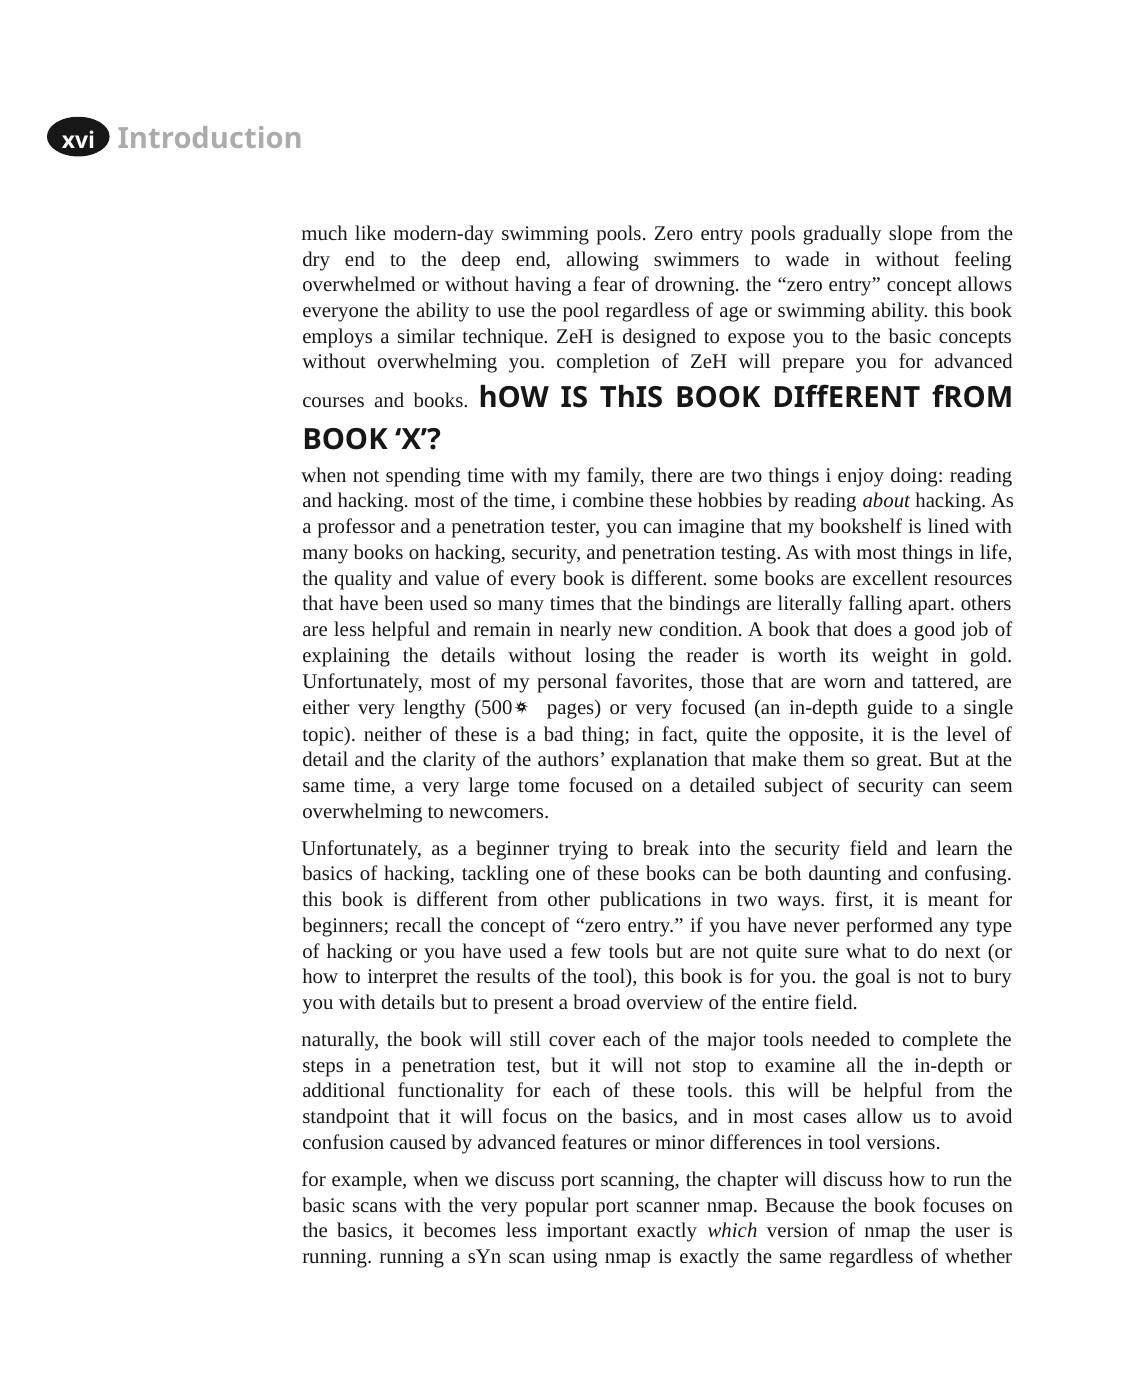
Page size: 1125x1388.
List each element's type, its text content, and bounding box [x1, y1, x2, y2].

text naturally, the book will still cover each of the major tools needed to complete the steps in a penetration test, but it will not stop to examine all the in-depth or additional functionality for each of these tools. this will be helpful from the standpoint that it will focus on the basics, and in most cases allow us to avoid confusion caused by advanced features or minor differences in tool versions. [301, 1027, 1014, 1154]
text Unfortunately, as a beginner trying to break into the security field and learn the basics of hacking, tackling one of these books can be both daunting and confusing. this book is different from other publications in two ways. first, it is meant for beginners; recall the concept of “zero entry.” if you have never performed any type of hacking or you have used a few tools but are not quite sure what to do next (or how to interpret the results of the tool), this book is for you. the goal is not to bury you with details but to present a broad overview of the entire field. [301, 836, 1014, 1014]
subtitle xvi Introduction [41, 118, 924, 157]
text when not spending time with my family, there are two things i enjoy doing: reading and hacking. most of the time, i combine these hobbies by reading about hacking. As a professor and a penetration tester, you can imagine that my bookshelf is lined with many books on hacking, security, and penetration testing. As with most things in life, the quality and value of every book is different. some books are excellent resources that have been used so many times that the bindings are literally falling apart. others are less helpful and remain in nearly new condition. A book that does a good job of explaining the details without losing the reader is worth its weight in gold. Unfortunately, most of my personal favorites, those that are worn and tattered, are either very lengthy (500 pages) or very focused (an in-depth guide to a single topic). neither of these is a bad thing; in fact, quite the opposite, it is the level of detail and the clarity of the authors’ explanation that make them so great. But at the same time, a very large tome focused on a detailed subject of security can seem overwhelming to newcomers. [301, 463, 1014, 823]
text much like modern-day swimming pools. Zero entry pools gradually slope from the dry end to the deep end, allowing swimmers to wade in without feeling overwhelmed or without having a fear of drowning. the “zero entry” concept allows everyone the ability to use the pool regardless of age or swimming ability. this book employs a similar technique. ZeH is designed to expose you to the basic concepts without overwhelming you. completion of ZeH will prepare you for advanced courses and books. hOW IS ThIS BOOK DIffERENT fROM BOOK ‘X’? [301, 221, 1014, 458]
